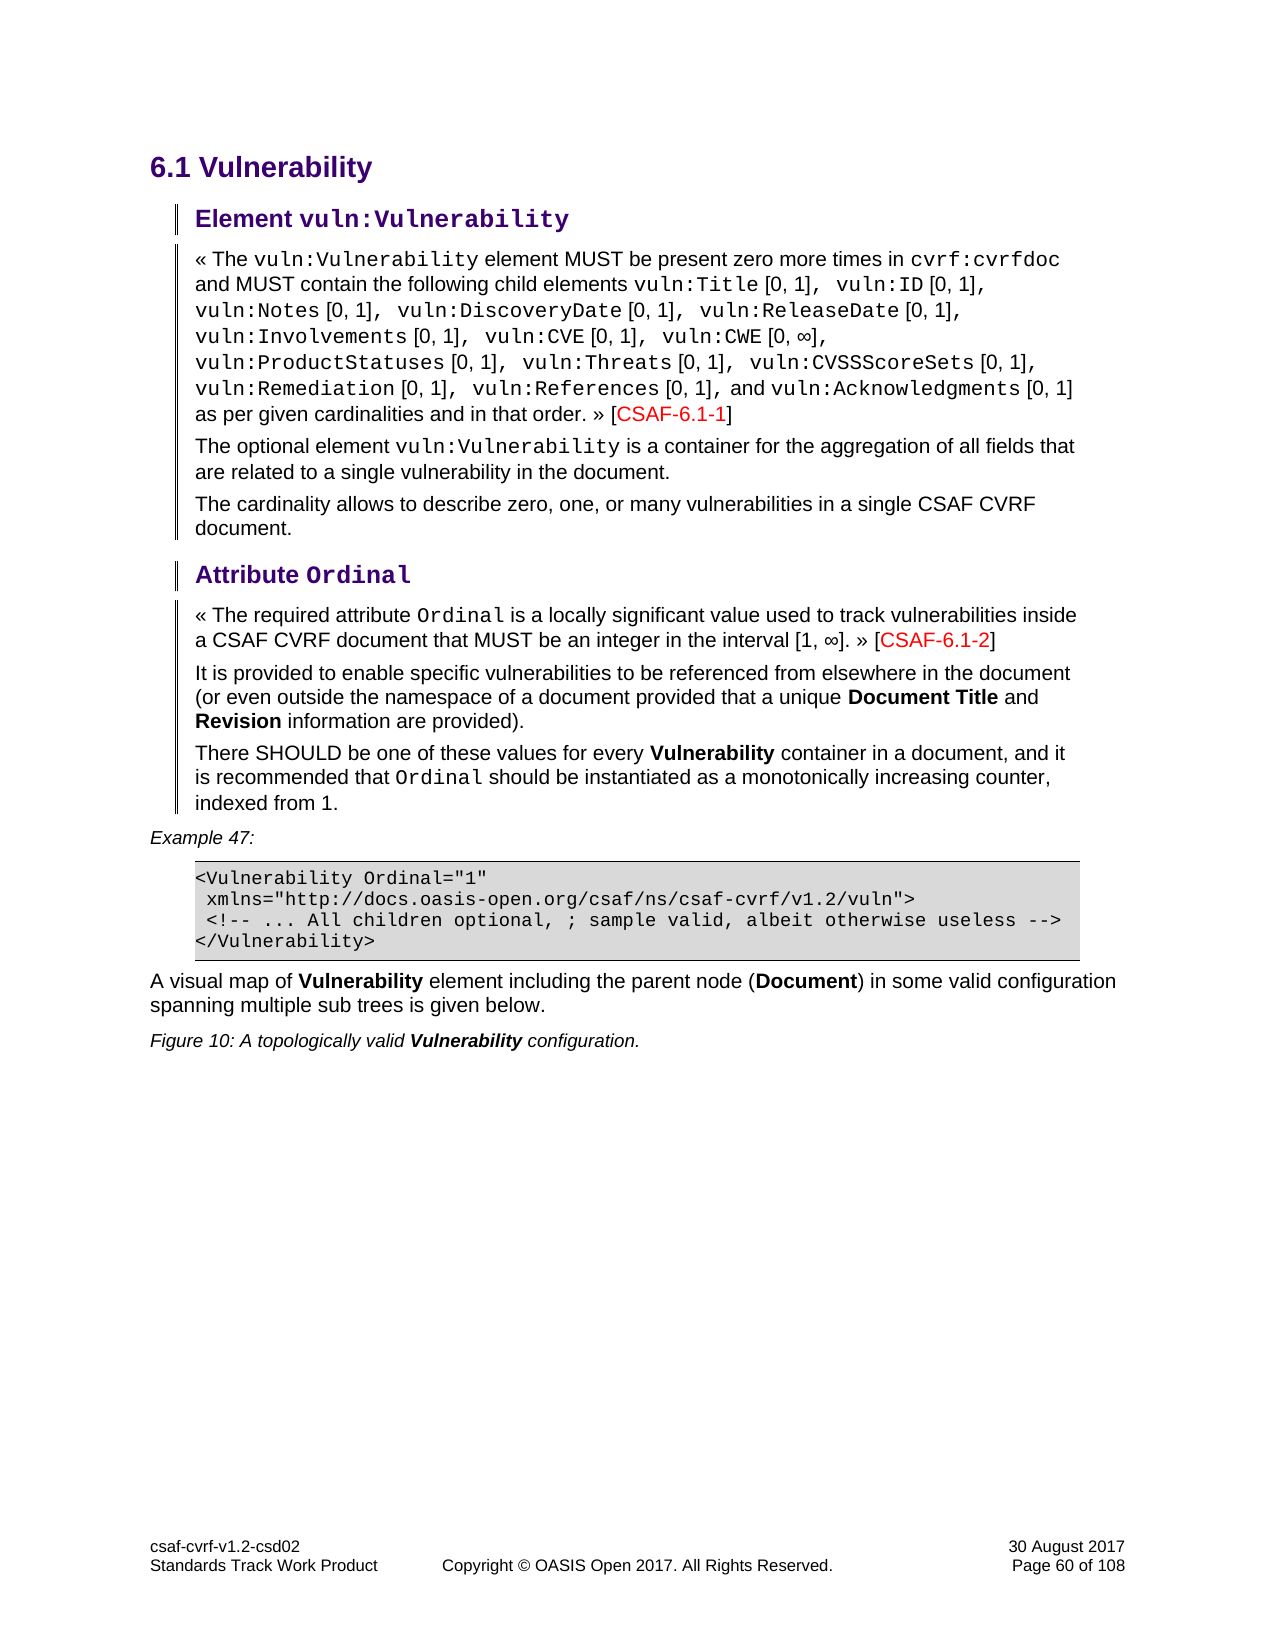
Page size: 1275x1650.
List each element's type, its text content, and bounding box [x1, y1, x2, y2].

text <Vulnerability Ordinal="1" xmlns="http://docs.oasis-open.org/csaf/ns/csaf-cvrf/v1.2/vuln"> <!-- ... All children optional, ; sample valid, albeit otherwise useless --> </Vulnerability> [195, 862, 1080, 960]
text A visual map of Vulnerability element including the parent node (Document) in some valid configuration spanning multiple sub trees is given below. [150, 969, 1125, 1017]
text It is provided to enable specific vulnerabilities to be referenced from elsewhere in the document (or even outside the namespace of a document provided that a unique Document Title and Revision information are provided). [178, 661, 1080, 732]
subtitle Element vuln:Vulnerability [178, 204, 1125, 235]
text « The required attribute Ordinal is a locally significant value used to track vulnerabilities inside a CSAF CVRF document that MUST be an integer in the interval [1, ∞]. » [CSAF-6.1-2] [178, 600, 1080, 652]
text There SHOULD be one of these values for every Vulnerability container in a document, and it is recommended that Ordinal should be instantiated as a monotonically increasing counter, indexed from 1. [178, 741, 1080, 814]
text « The vuln:Vulnerability element MUST be present zero more times in cvrf:cvrfdoc and MUST contain the following child elements vuln:Title [0, 1], vuln:ID [0, 1], vuln:Notes [0, 1], vuln:DiscoveryDate [0, 1], vuln:ReleaseDate [0, 1], vuln:Involvements [0, 1], vuln:CVE [0, 1], vuln:CWE [0, ∞], vuln:ProductStatuses [0, 1], vuln:Threats [0, 1], vuln:CVSSScoreSets [0, 1], vuln:Remediation [0, 1], vuln:References [0, 1], and vuln:Acknowledgments [0, 1] as per given cardinalities and in that order. » [CSAF-6.1-1] [178, 244, 1080, 425]
subtitle Attribute Ordinal [178, 561, 1125, 591]
text The optional element vuln:Vulnerability is a container for the aggregation of all fields that are related to a single vulnerability in the document. [178, 434, 1080, 483]
subtitle Vulnerability [150, 150, 1125, 183]
text The cardinality allows to describe zero, one, or many vulnerabilities in a single CSAF CVRF document. [178, 492, 1080, 540]
